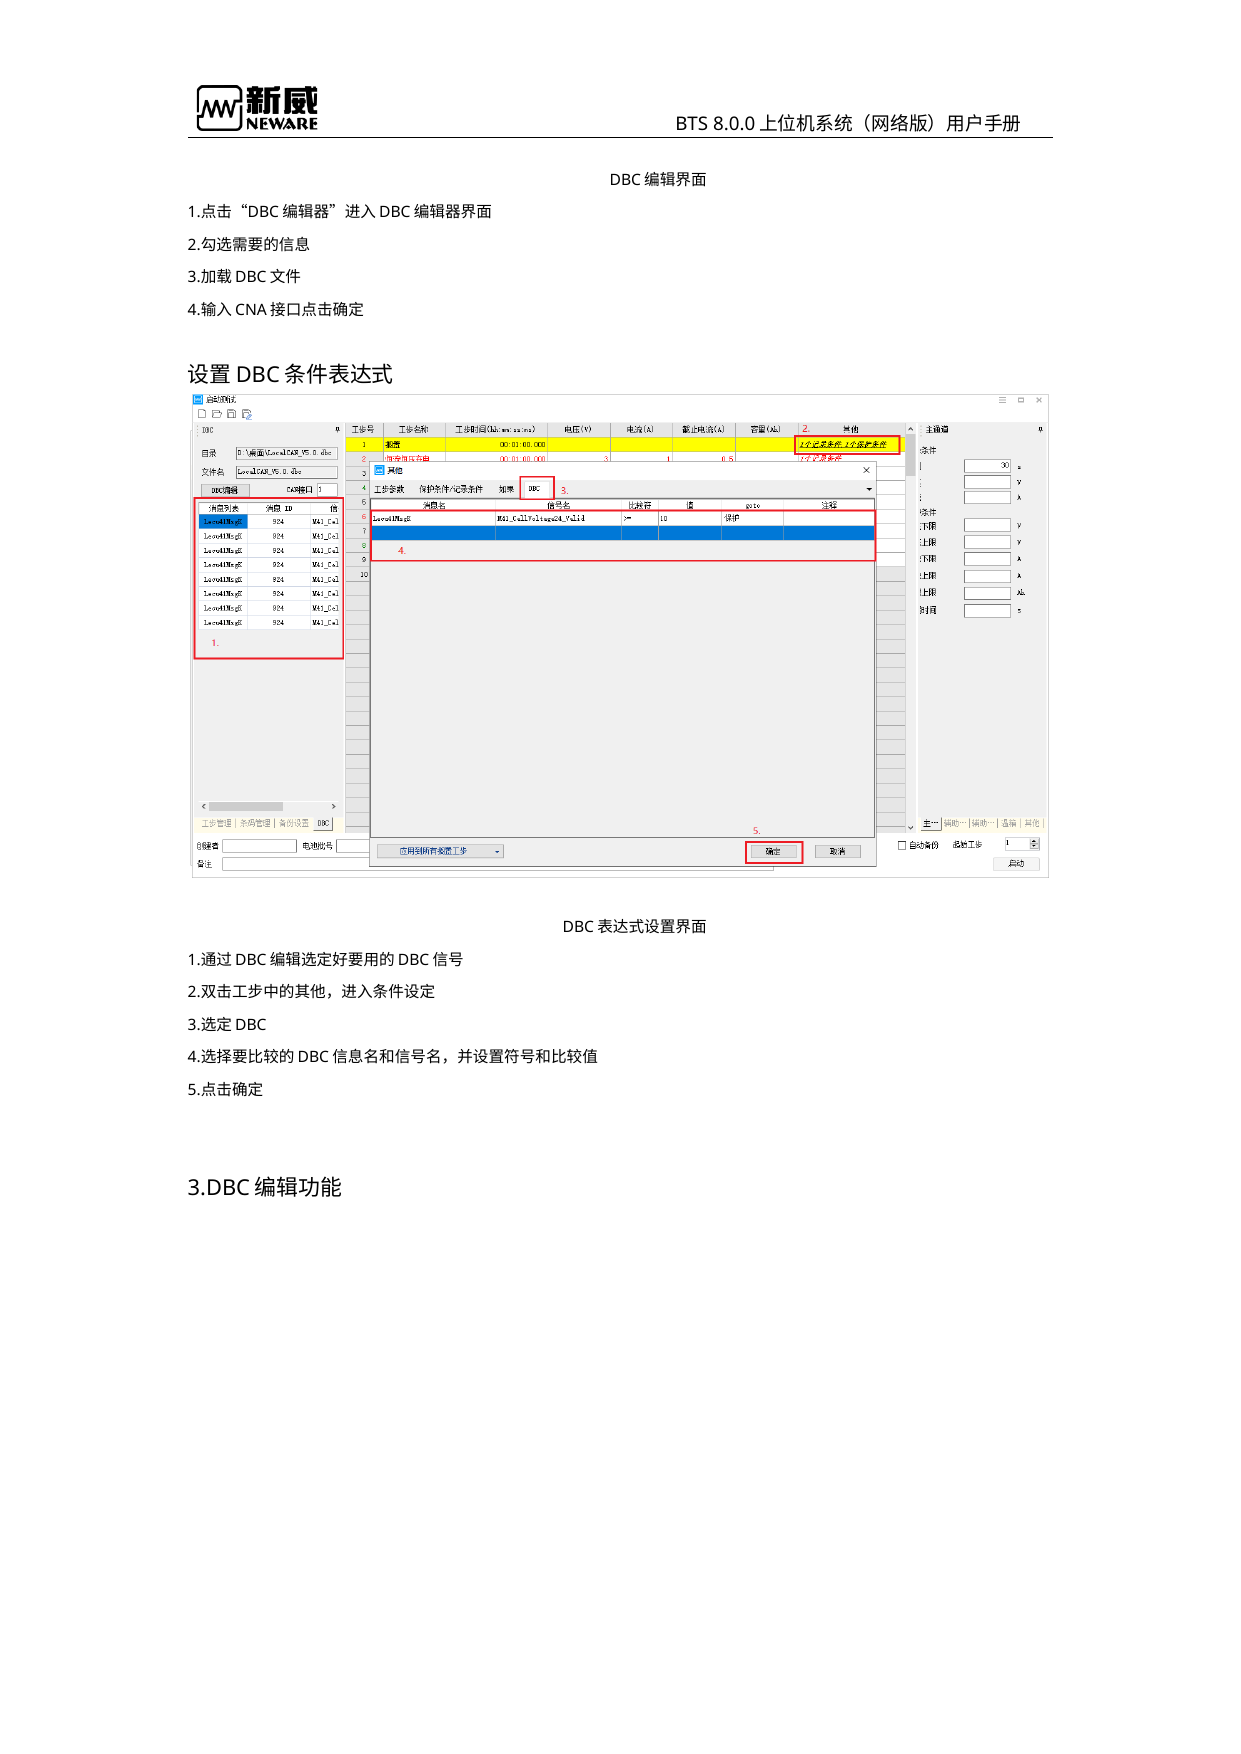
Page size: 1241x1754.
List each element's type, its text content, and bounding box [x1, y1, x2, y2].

text 设置DBC条件表达式 [187, 357, 1053, 389]
picture [187, 389, 1052, 881]
text 3.DBC编辑功能 1.编辑工步时点击DBC编辑器 2.DBC编辑器界面右键添加 3.DBC编辑界面 4.消息编辑 输入消息名称，信息ID点击添加按钮即可 注：消息名称，信息ID必填，且不能存在相同的，其他根据协议编辑就行。 下图为消息编辑界面： [187, 1137, 1053, 1202]
picture [196, 85, 318, 131]
text DBC编辑界面 1.点击“DBC编辑器”进入DBC编辑器界面 2.勾选需要的信息 3.加载DBC文件 4.输入CNA接口点击确定 [187, 162, 1053, 324]
text DBC表达式设置界面 1.通过DBC编辑选定好要用的DBC信号 2.双击工步中的其他，进入条件设定 3.选定DBC 4.选择要比较的DBC信息名和信号名，并设置符号和比较值 5.点击确定 [187, 909, 1053, 1137]
